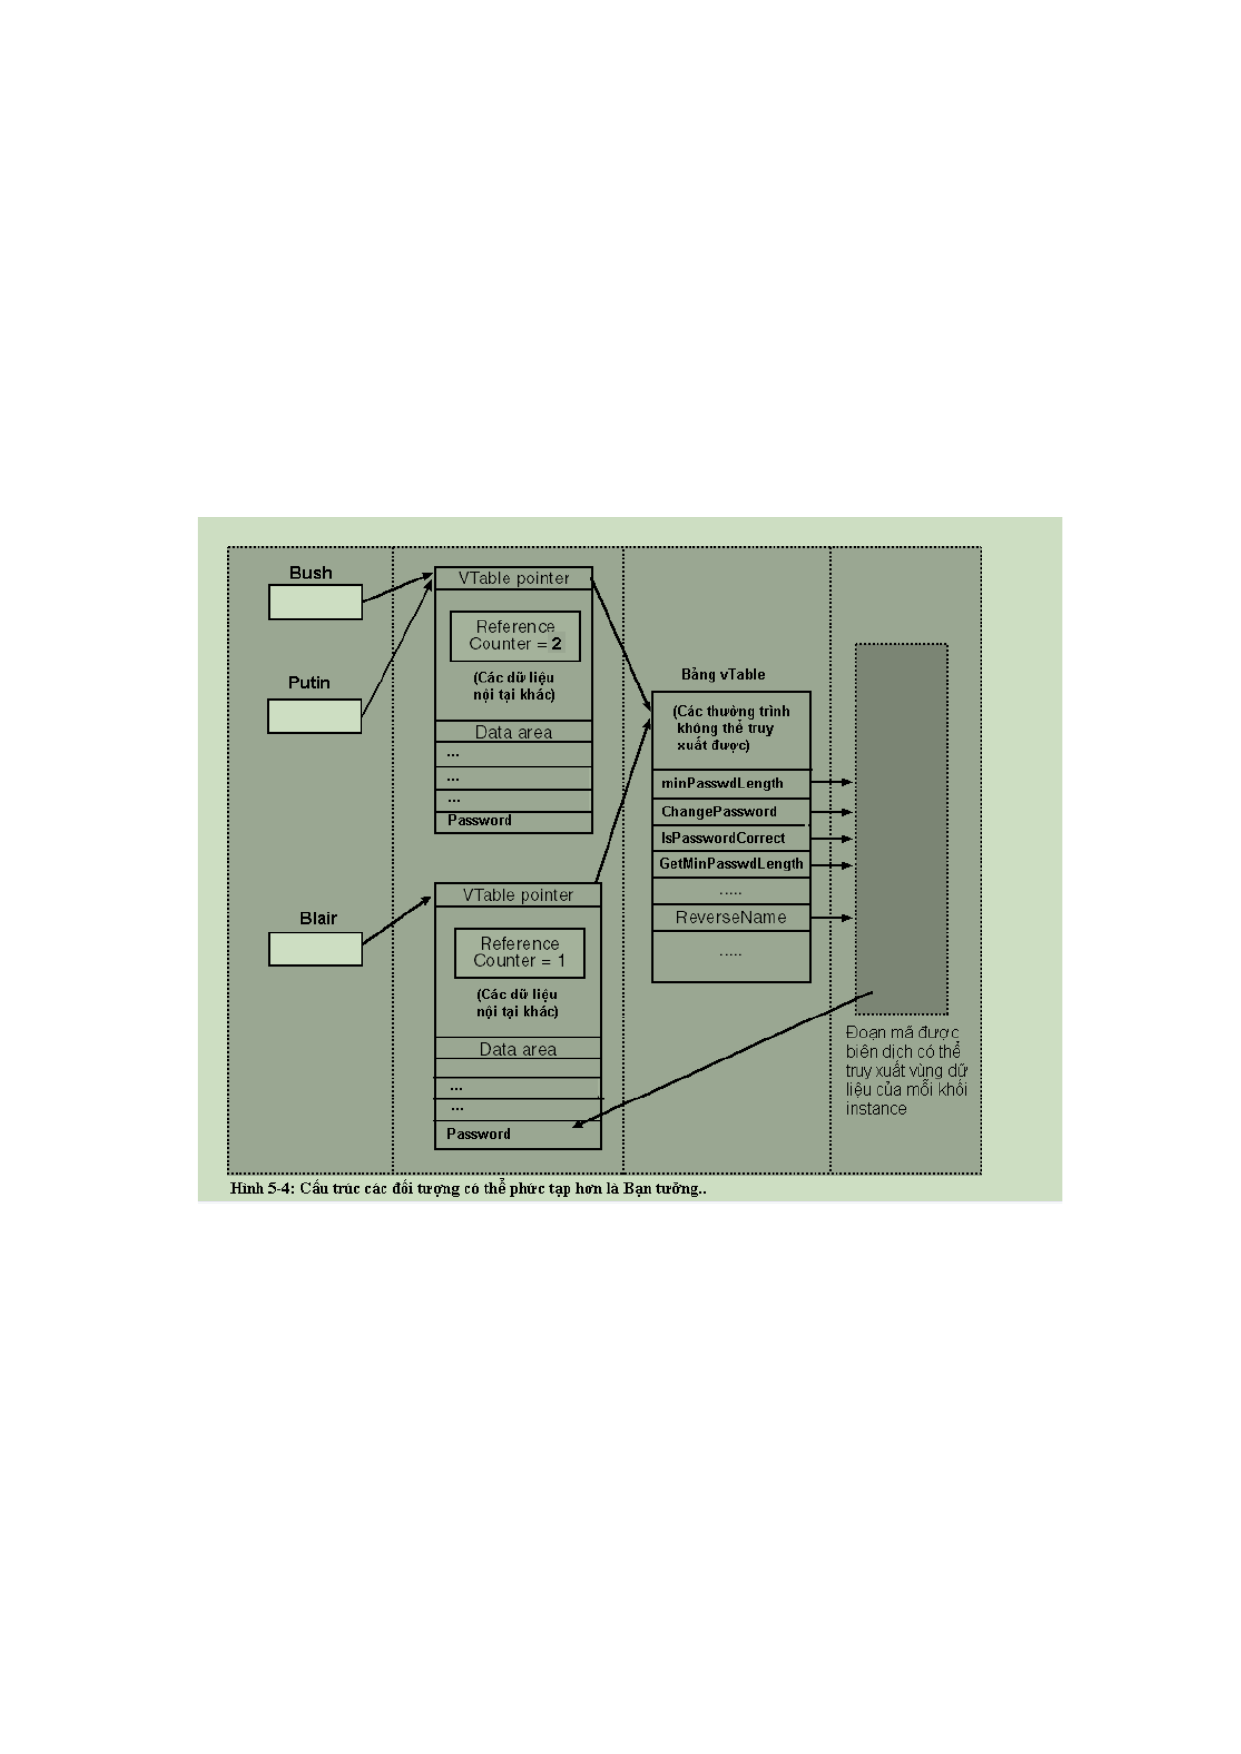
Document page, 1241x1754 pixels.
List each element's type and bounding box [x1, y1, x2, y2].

picture [197, 517, 1063, 1204]
